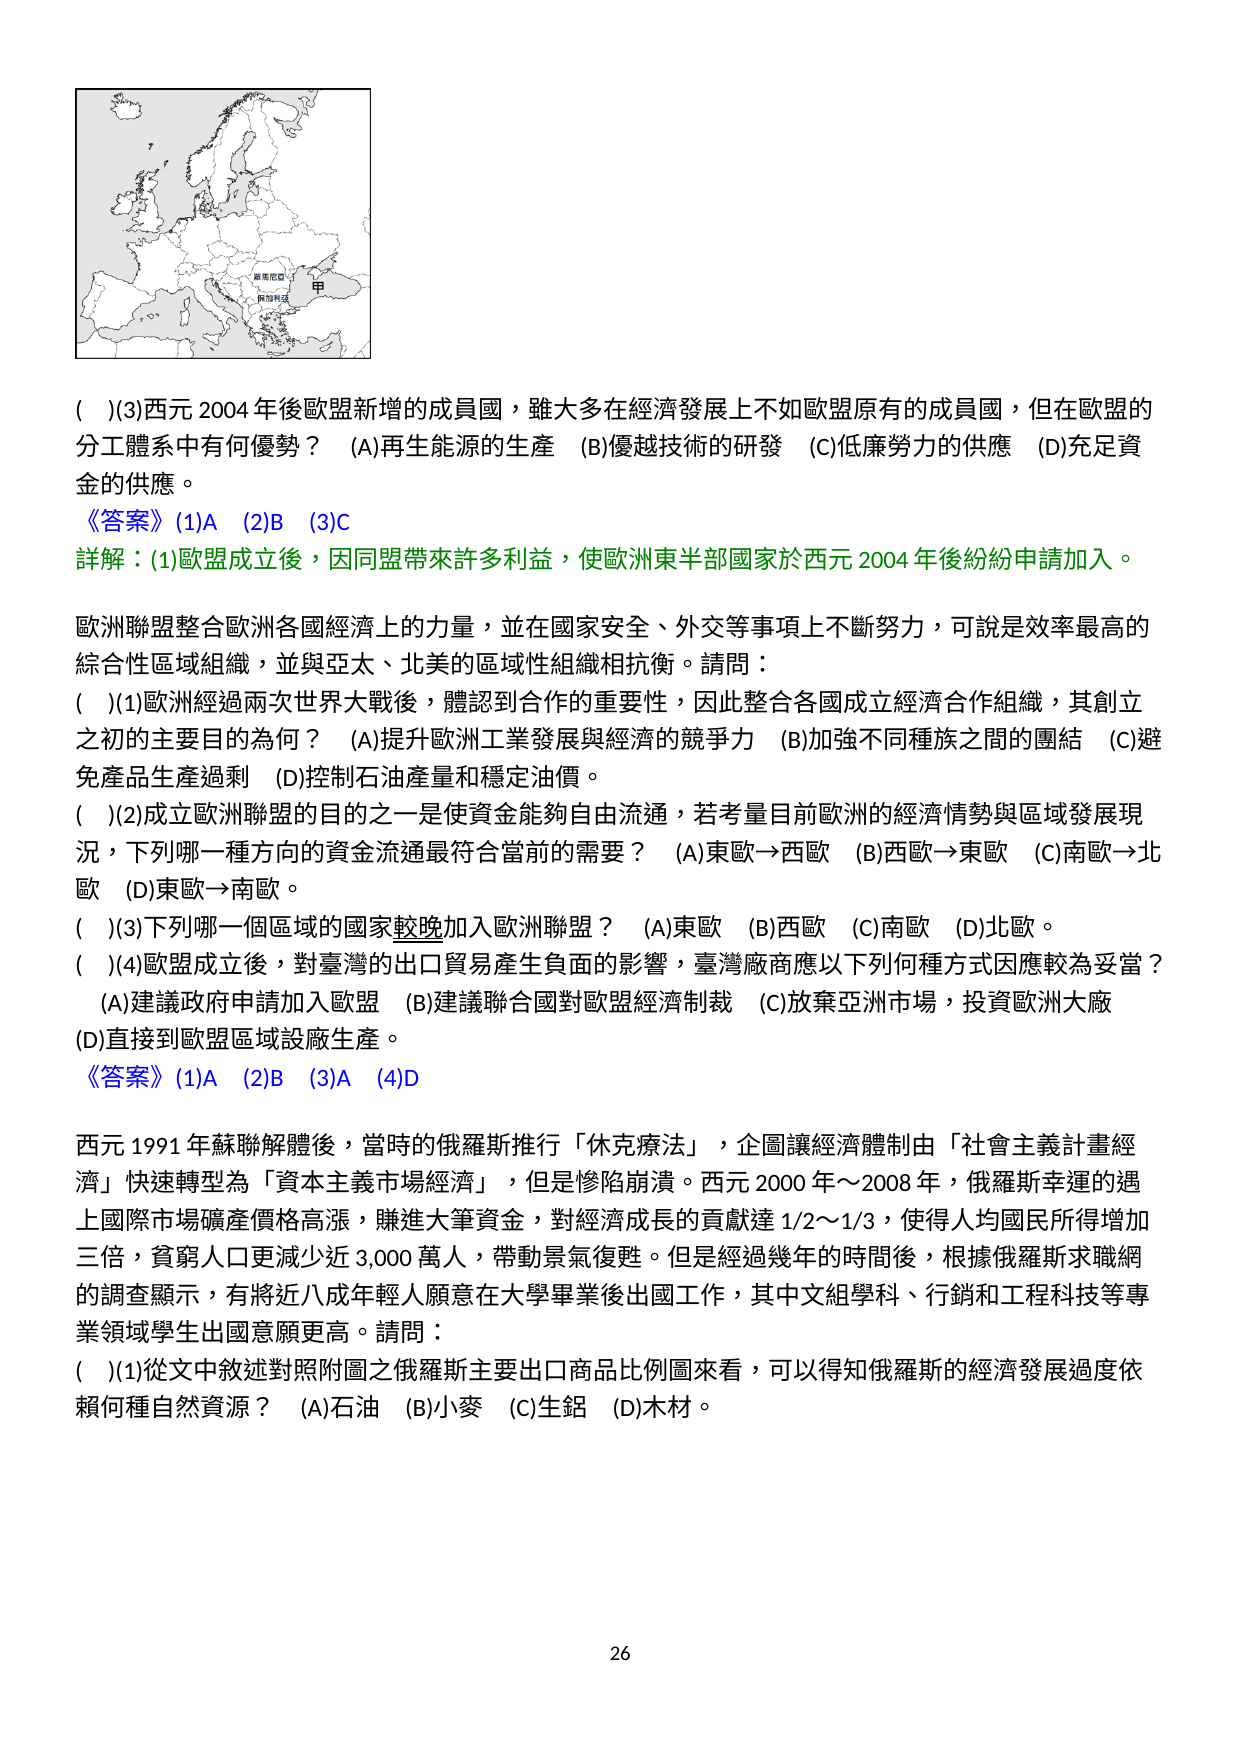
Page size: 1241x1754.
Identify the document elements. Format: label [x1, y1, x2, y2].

picture [75, 88, 371, 359]
